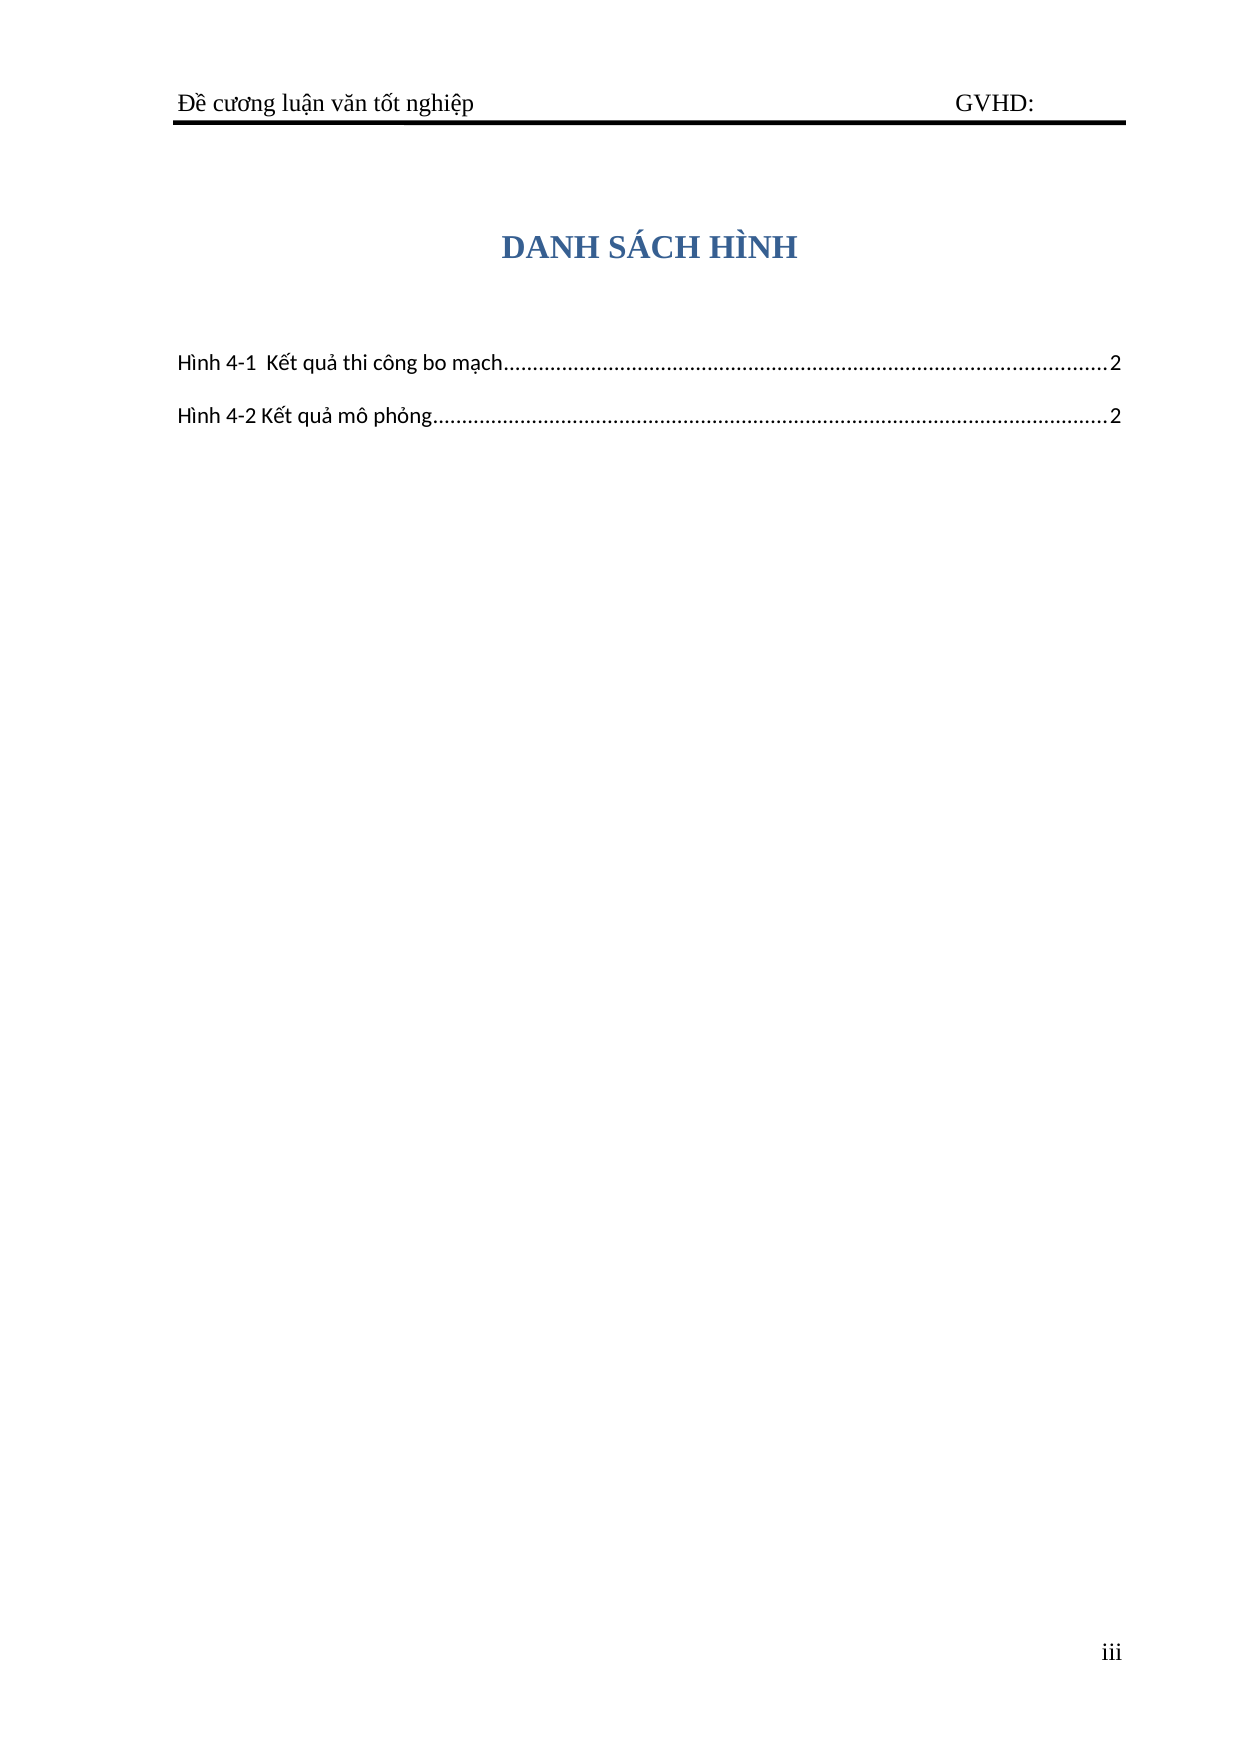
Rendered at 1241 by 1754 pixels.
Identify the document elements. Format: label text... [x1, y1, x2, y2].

text Hình 4-1 Kết quả thi công bo mạch 2 [177, 348, 1122, 376]
subtitle DANH SÁCH HÌNH [177, 227, 1122, 266]
text Hình 4-2 Kết quả mô phỏng 2 [177, 401, 1122, 429]
